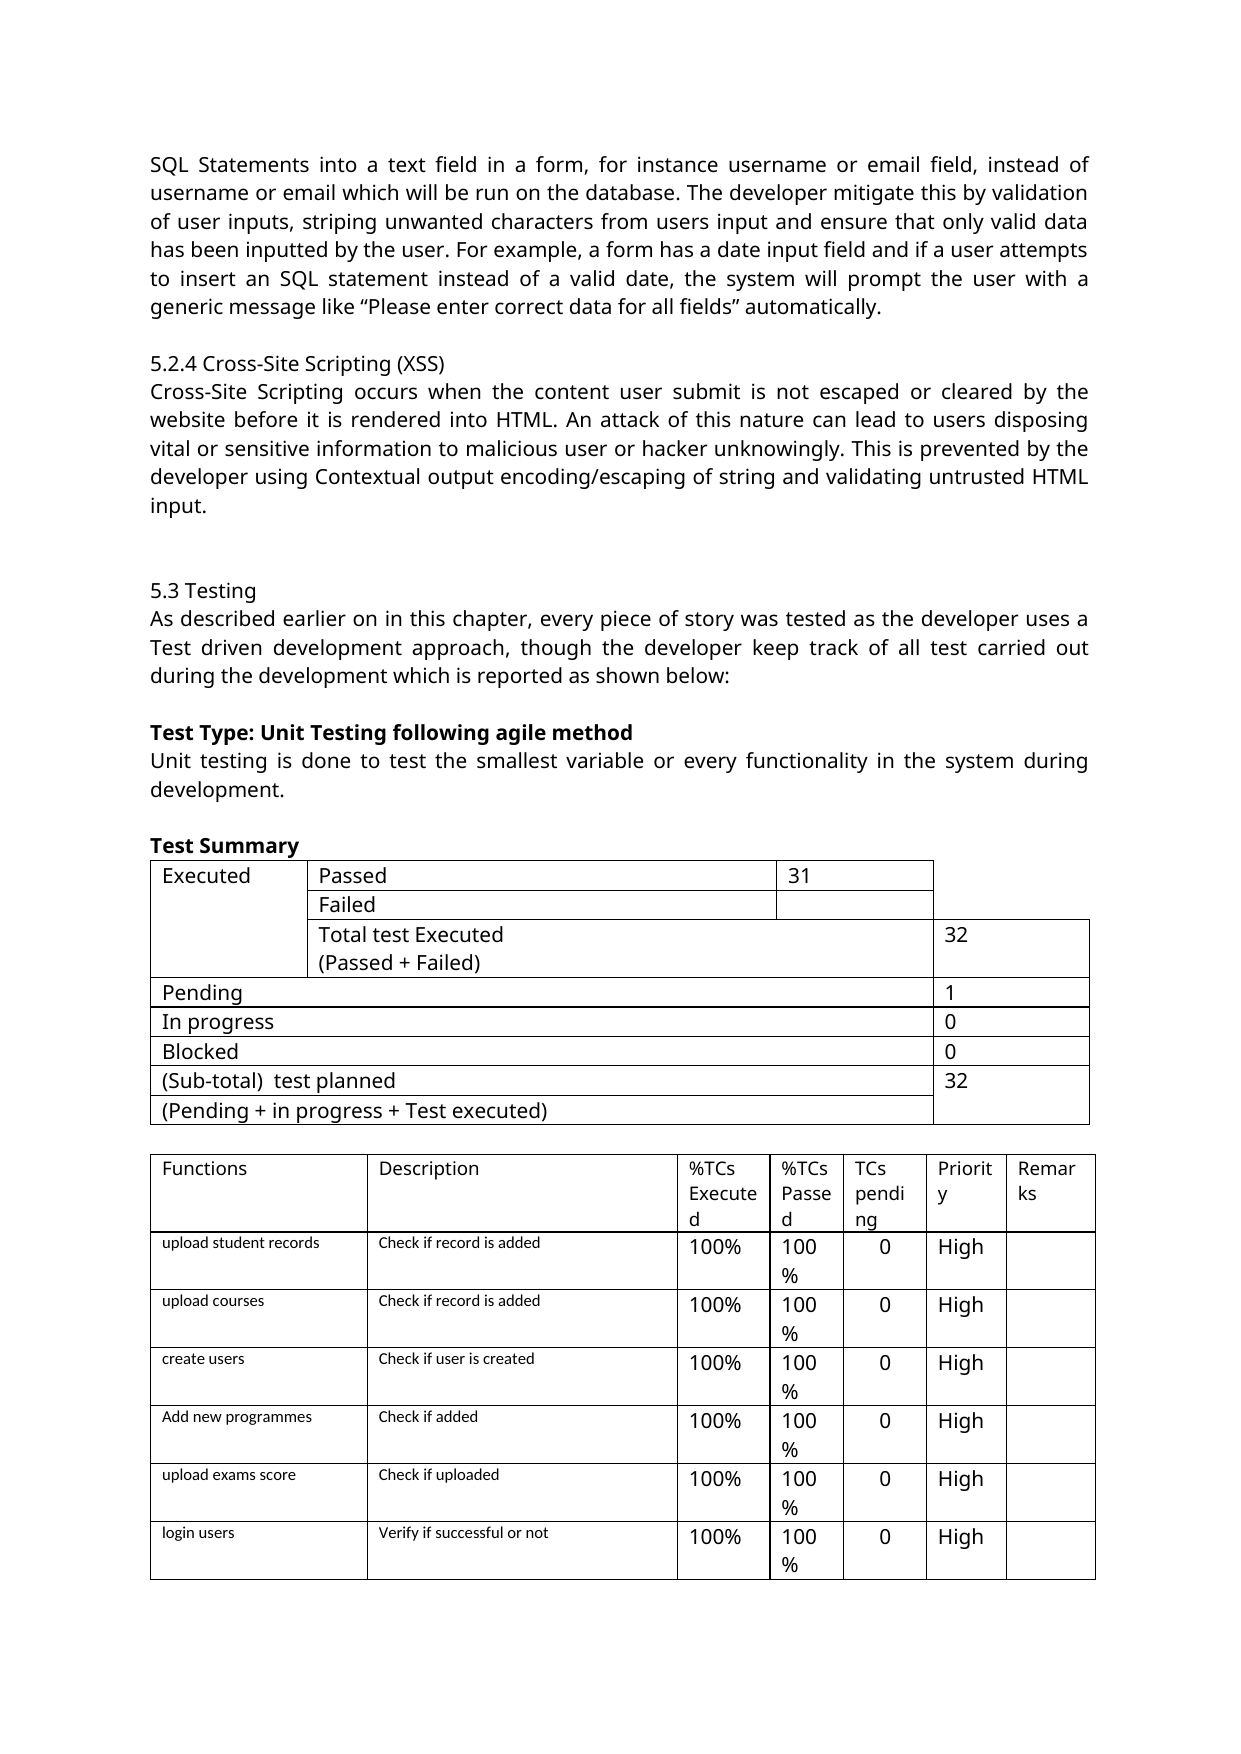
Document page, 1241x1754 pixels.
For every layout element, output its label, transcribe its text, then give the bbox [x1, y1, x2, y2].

table_cell 100% [771, 1522, 843, 1579]
table_cell create users [151, 1348, 367, 1405]
table_cell upload courses [151, 1290, 367, 1347]
table_header %TCs Passed [771, 1155, 843, 1231]
table_cell [1007, 1233, 1095, 1289]
table_cell (Sub-total) test planned [151, 1066, 933, 1095]
table_header %TCs Executed [678, 1155, 769, 1231]
table_cell 100% [771, 1290, 843, 1347]
table_cell upload exams score [151, 1464, 367, 1521]
text Test Type: Unit Testing following agile method [150, 718, 1090, 746]
table_header 31 [777, 861, 933, 889]
table_cell Check if added [368, 1406, 677, 1463]
table_cell Verify if successful or not [368, 1522, 677, 1579]
table_cell [1007, 1406, 1095, 1463]
table_cell 100% [678, 1348, 769, 1405]
table_cell (Pending + in progress + Test executed) [151, 1096, 933, 1124]
table_cell 0 [844, 1348, 926, 1405]
table_cell Total test Executed (Passed + Failed) [308, 920, 933, 977]
table_cell 0 [844, 1406, 926, 1463]
table_header Priority [927, 1155, 1006, 1231]
text As described earlier on in this chapter, every piece of story was tested as the developer uses a Test driven development approach, though the developer keep track of all test carried out during the development which is reported as shown below: [150, 604, 1090, 689]
table_cell High [927, 1464, 1006, 1521]
table_header Functions [151, 1155, 367, 1231]
table_cell 100% [678, 1406, 769, 1463]
text Unit testing is done to test the smallest variable or every functionality in the system during development. [150, 746, 1090, 803]
table_cell High [927, 1290, 1006, 1347]
table_cell [1007, 1348, 1095, 1405]
table_cell 0 [934, 1008, 1089, 1036]
table_cell Check if record is added [368, 1290, 677, 1347]
table_cell 100% [771, 1233, 843, 1289]
table_header Passed [308, 861, 776, 889]
table_cell [1007, 1290, 1095, 1347]
table_cell 100% [771, 1464, 843, 1521]
table_cell [777, 891, 933, 919]
table_cell High [927, 1348, 1006, 1405]
table_cell 100% [678, 1464, 769, 1521]
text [150, 150, 1090, 321]
table_cell Check if uploaded [368, 1464, 677, 1521]
table_cell 0 [844, 1233, 926, 1289]
table_cell 100% [771, 1406, 843, 1463]
table_cell Failed [308, 891, 776, 919]
table_cell 0 [844, 1522, 926, 1579]
table_header Remarks [1007, 1155, 1095, 1231]
table_cell [1007, 1522, 1095, 1579]
table_cell Pending [151, 978, 933, 1006]
table_cell 100% [678, 1233, 769, 1289]
table_cell 100% [771, 1348, 843, 1405]
table_cell 0 [934, 1037, 1089, 1065]
table_cell 100% [678, 1522, 769, 1579]
text 5.2.4 Cross-Site Scripting (XSS) [150, 349, 1090, 377]
text Cross-Site Scripting occurs when the content user submit is not escaped or cleared by the website before it is rendered into HTML. An attack of this nature can lead to users disposing vital or sensitive information to malicious user or hacker unknowingly. This is prevented by the developer using Contextual output encoding/escaping of string and validating untrusted HTML input. [150, 377, 1090, 519]
table_cell Add new programmes [151, 1406, 367, 1463]
text 5.3 Testing [150, 576, 1090, 604]
table_cell Check if record is added [368, 1233, 677, 1289]
table_cell High [927, 1233, 1006, 1289]
table_cell 0 [844, 1464, 926, 1521]
table_cell 100% [678, 1290, 769, 1347]
table_cell High [927, 1522, 1006, 1579]
table_cell 1 [934, 978, 1089, 1006]
table_cell upload student records [151, 1233, 367, 1289]
table_cell High [927, 1406, 1006, 1463]
table_cell Check if user is created [368, 1348, 677, 1405]
table_cell Blocked [151, 1037, 933, 1065]
table_cell login users [151, 1522, 367, 1579]
table_header TCs pending [844, 1155, 926, 1231]
table_cell 32 [934, 1066, 1089, 1124]
text Test Summary [150, 832, 1090, 860]
table_header Executed [151, 861, 307, 977]
table_header Description [368, 1155, 677, 1231]
table_cell 0 [844, 1290, 926, 1347]
table_cell In progress [151, 1008, 933, 1036]
table_cell [1007, 1464, 1095, 1521]
table_cell 32 [934, 920, 1089, 977]
